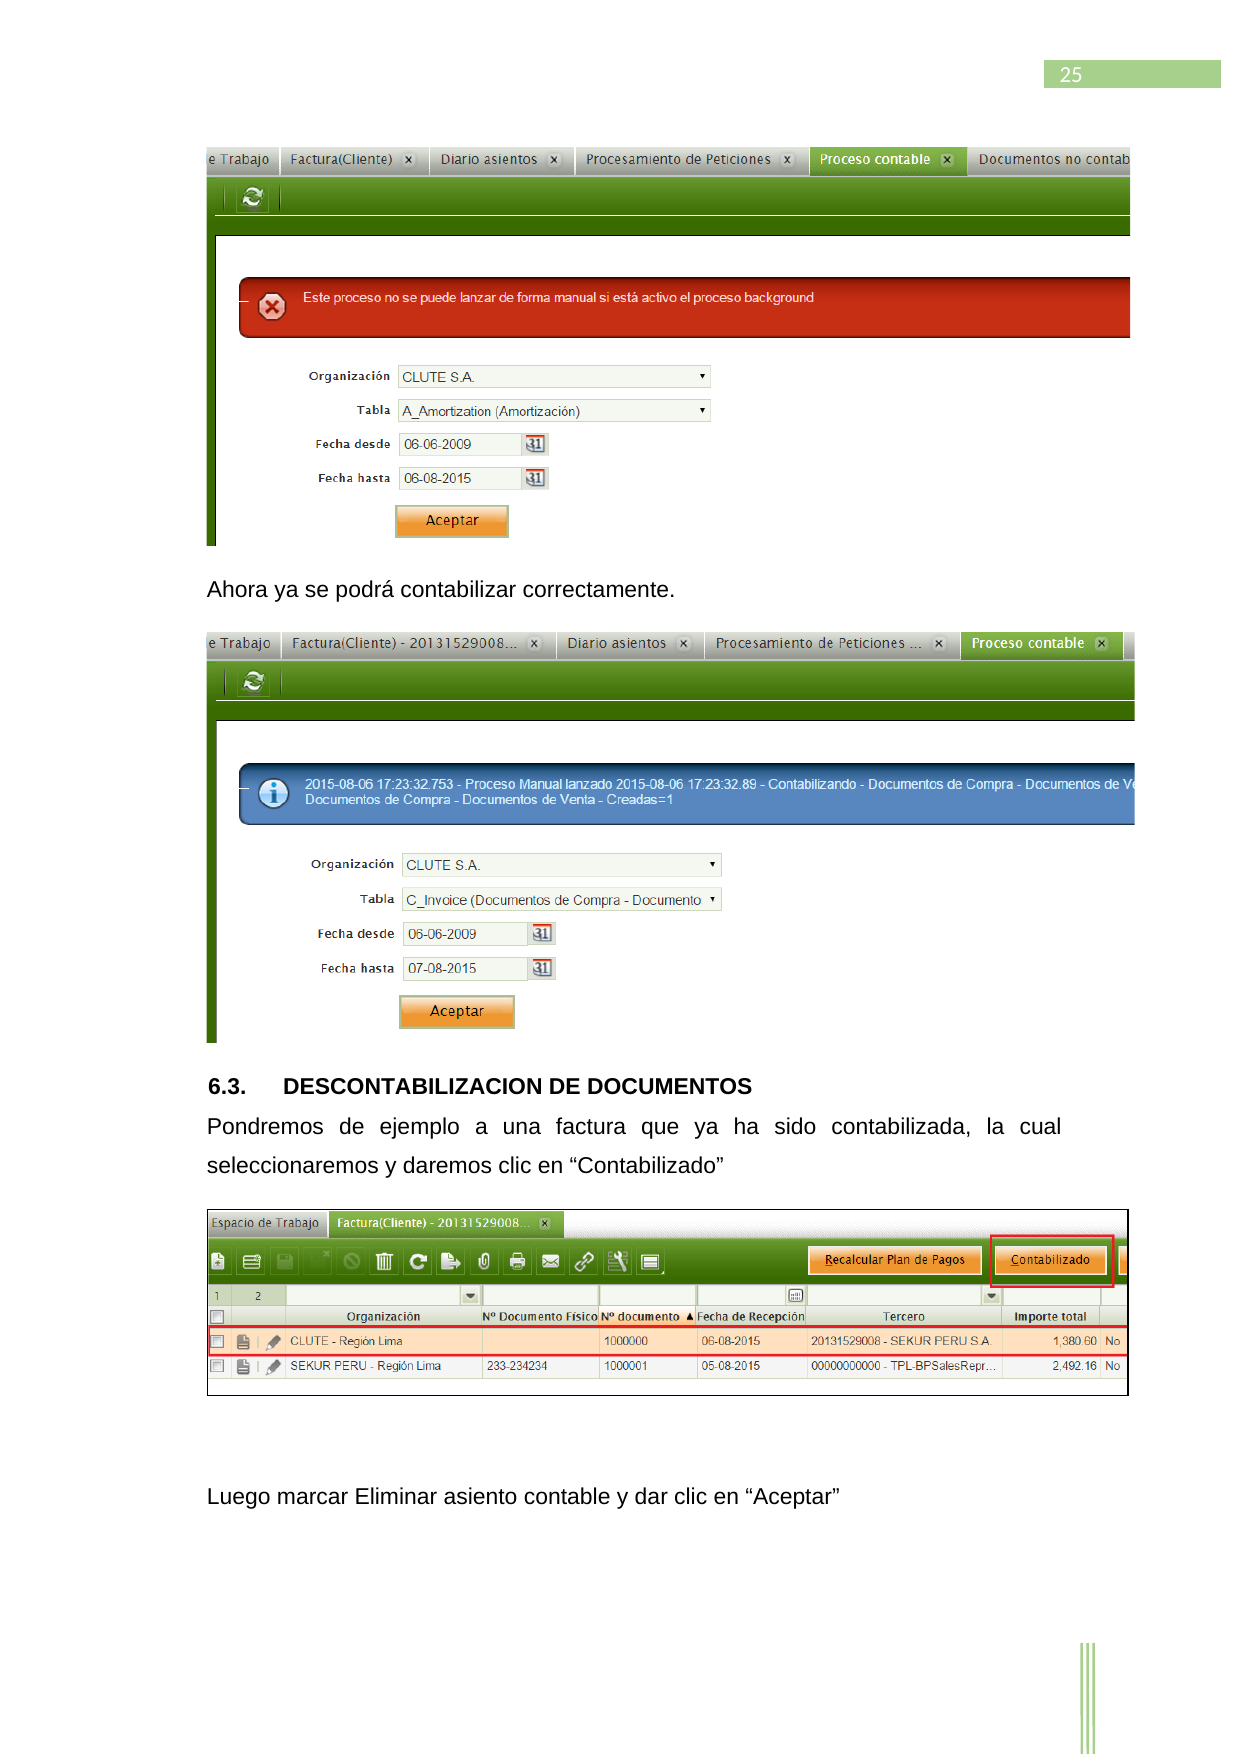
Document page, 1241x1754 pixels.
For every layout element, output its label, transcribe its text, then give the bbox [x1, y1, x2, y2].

picture [206, 632, 1135, 1043]
list DESCONTABILIZACION DE DOCUMENTOS [208, 1073, 1063, 1100]
text Pondremos de ejemplo a una factura que ya ha sido contabilizada, la cual seleccionaremos y daremos clic en “Contabilizado” [207, 1113, 1063, 1179]
picture [208, 1211, 1127, 1395]
text Luego marcar Eliminar asiento contable y dar clic en “Aceptar” [207, 1483, 1063, 1509]
text Ahora ya se podrá contabilizar correctamente. [207, 576, 1063, 603]
picture [206, 147, 1131, 546]
